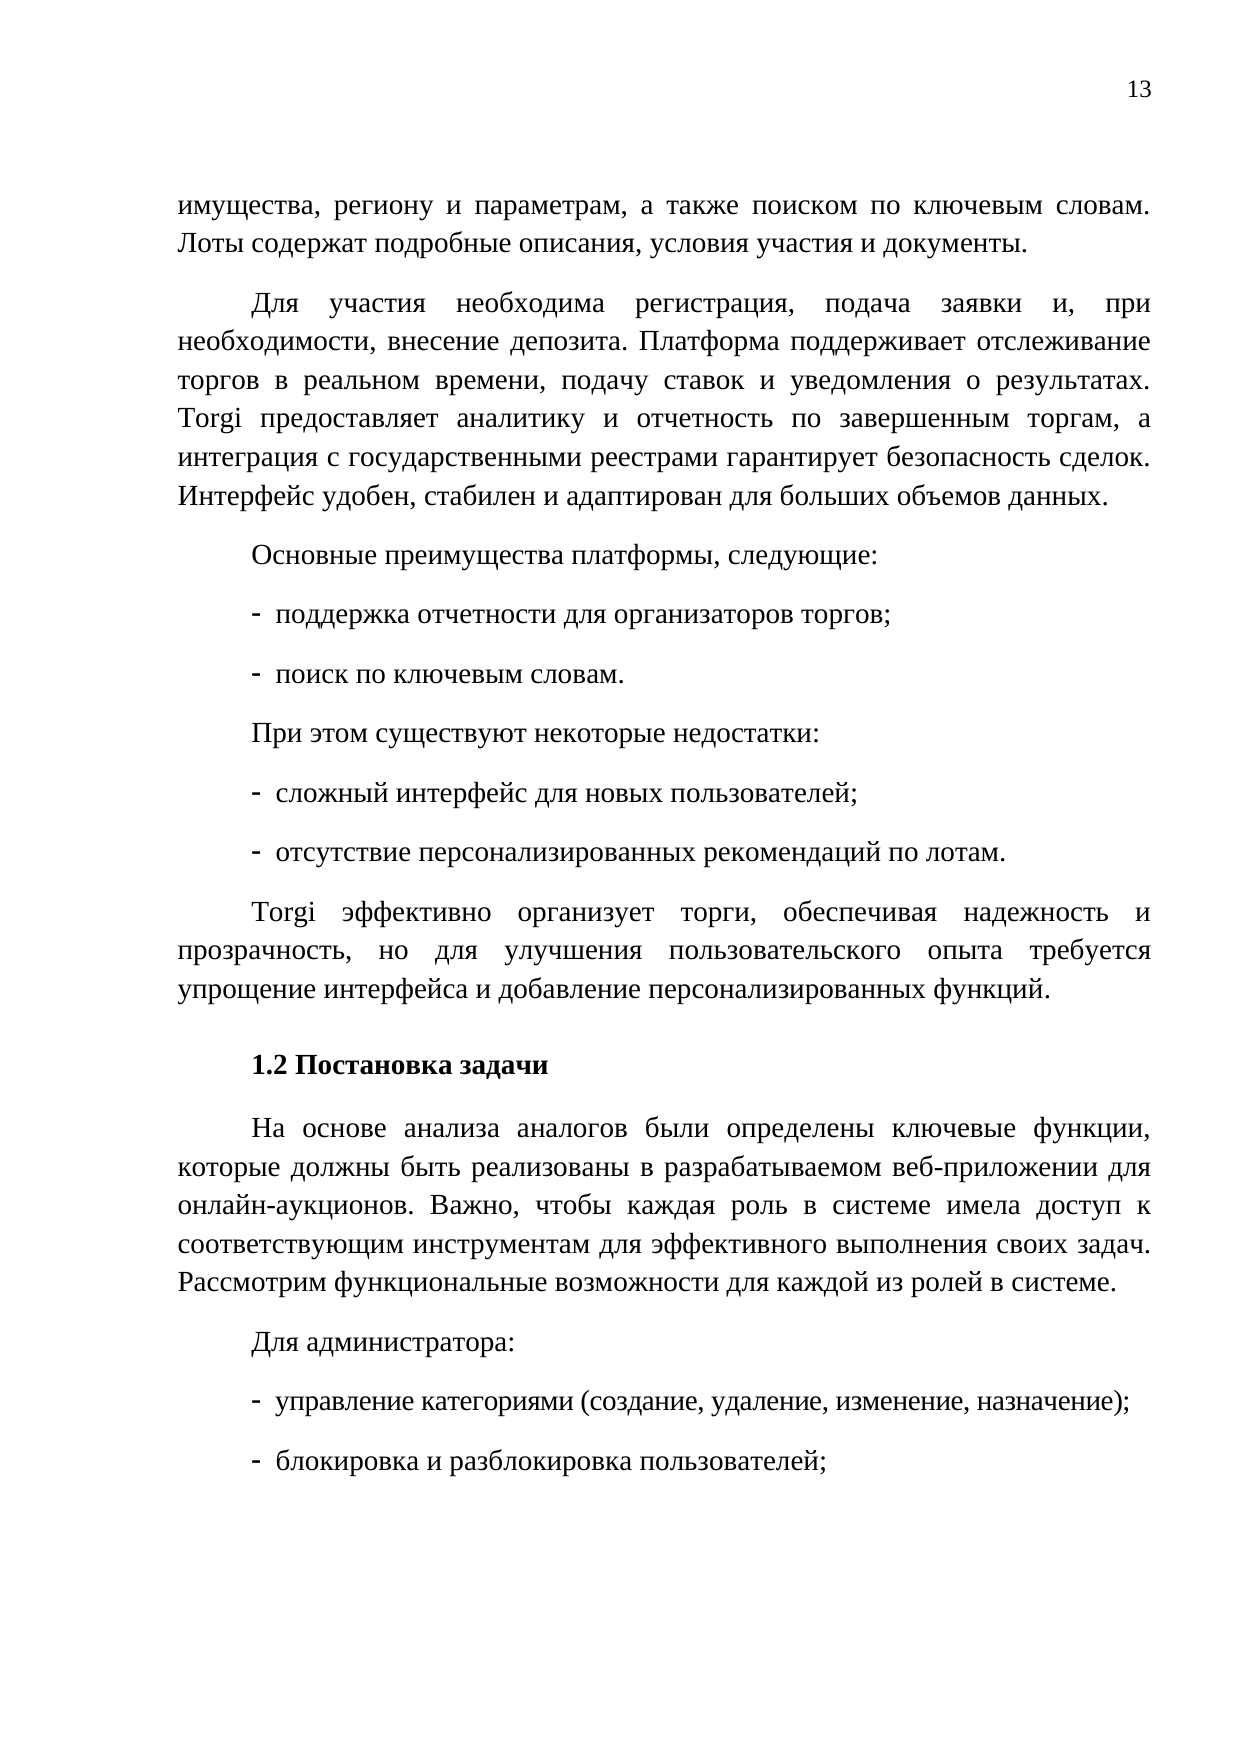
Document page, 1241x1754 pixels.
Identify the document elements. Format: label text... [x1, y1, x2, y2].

text блокировка и разблокировка пользователей; [177, 1443, 1152, 1476]
text отсутствие персонализированных рекомендаций по лотам. [177, 834, 1152, 868]
text Основные преимущества платформы, следующие: [177, 537, 1152, 571]
text поддержка отчетности для организаторов торгов; [177, 596, 1152, 630]
text поиск по ключевым словам. [177, 656, 1152, 689]
text сложный интерфейс для новых пользователей; [177, 775, 1152, 808]
text Для участия необходима регистрация, подача заявки и, при необходимости, внесение депозита. Платформа поддерживает отслеживание торгов в реальном времени, подачу ставок и уведомления о результатах. Torgi предоставляет аналитику и отчетность по завершенным торгам, а интеграция с государственными реестрами гарантирует безопасность сделок. Интерфейс удобен, стабилен и адаптирован для больших объемов данных. [177, 285, 1152, 511]
text управление категориями (создание, удаление, изменение, назначение); [177, 1383, 1152, 1417]
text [177, 187, 1152, 259]
text Для администратора: [177, 1324, 1152, 1357]
text 1.2 Постановка задачи [177, 1047, 1152, 1080]
text Torgi эффективно организует торги, обеспечивая надежность и прозрачность, но для улучшения пользовательского опыта требуется упрощение интерфейса и добавление персонализированных функций. [177, 894, 1152, 1004]
text На основе анализа аналогов были определены ключевые функции, которые должны быть реализованы в разрабатываемом веб-приложении для онлайн-аукционов. Важно, чтобы каждая роль в системе имела доступ к соответствующим инструментам для эффективного выполнения своих задач. Рассмотрим функциональные возможности для каждой из ролей в системе. [177, 1110, 1152, 1298]
text При этом существуют некоторые недостатки: [177, 715, 1152, 749]
